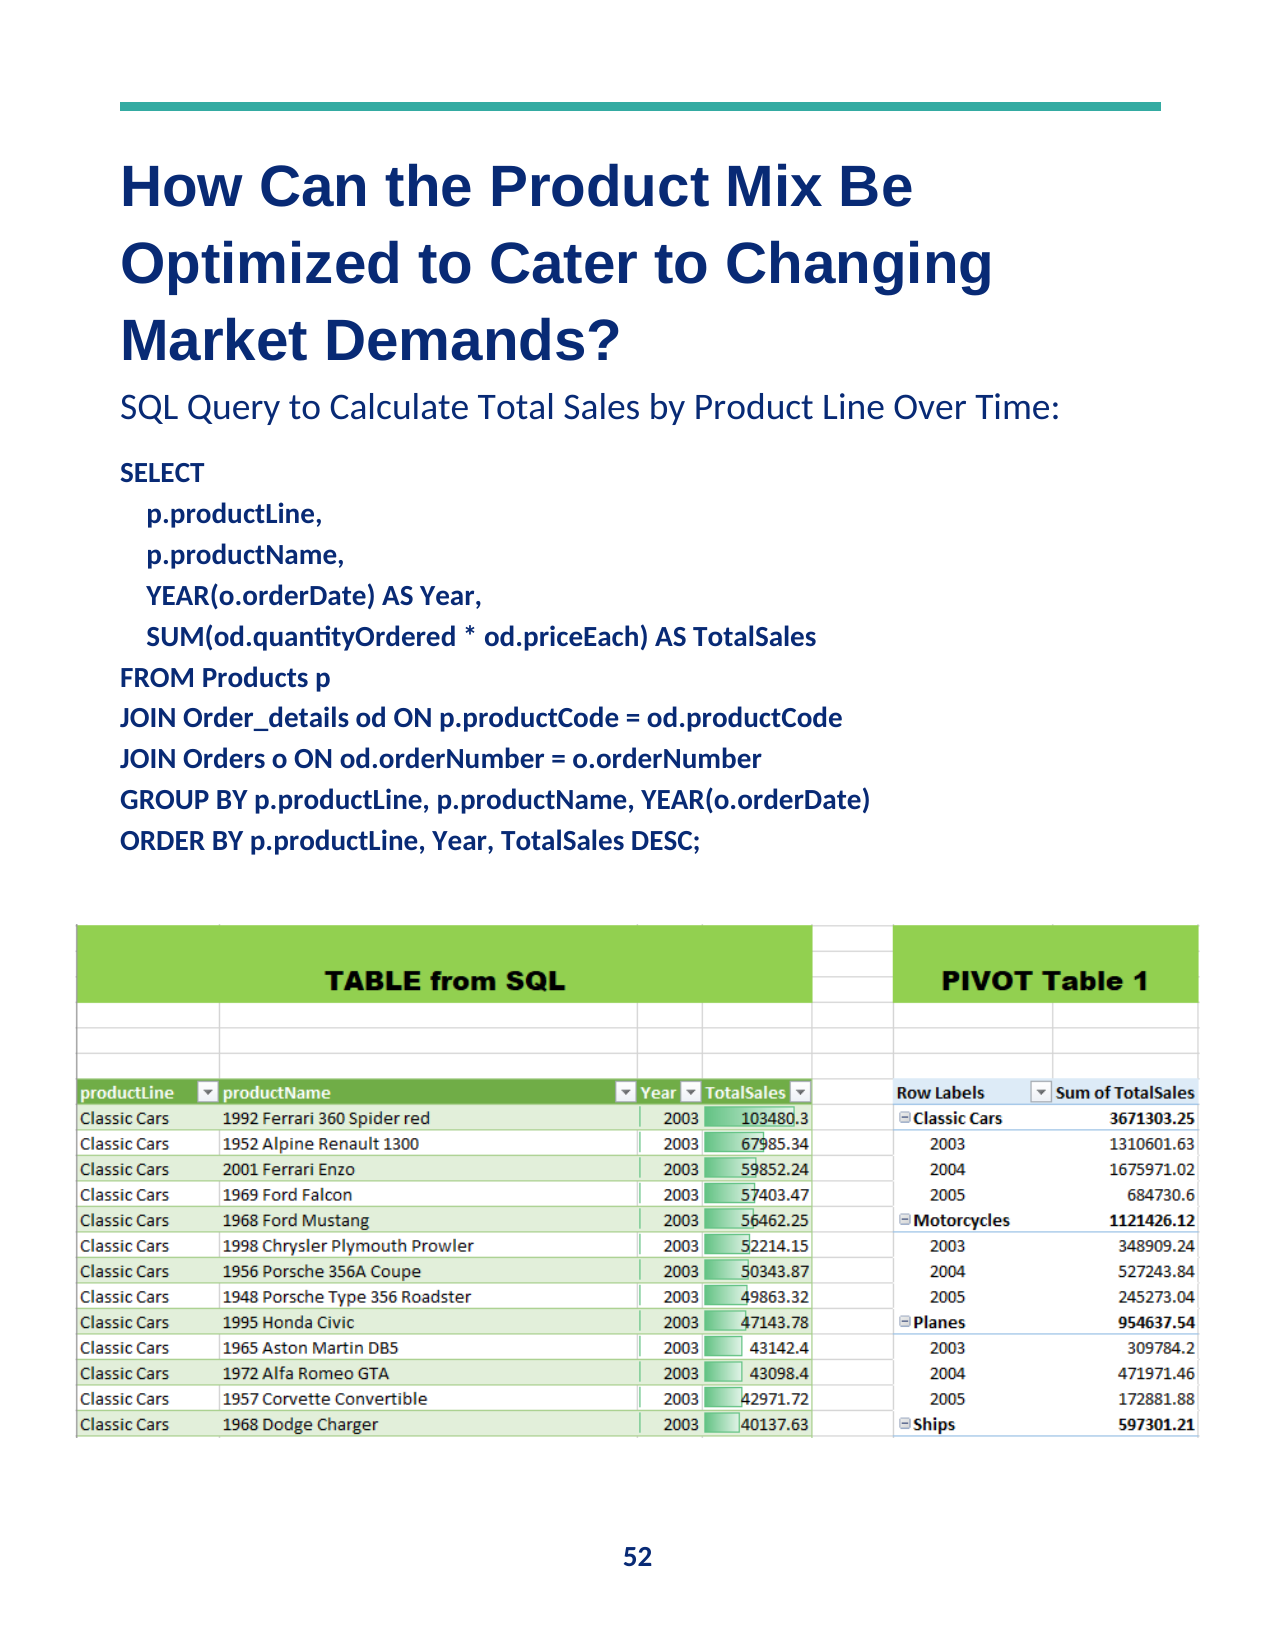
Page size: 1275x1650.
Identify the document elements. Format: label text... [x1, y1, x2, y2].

text SUM(od.quantityOrdered * od.priceEach) AS TotalSales [120, 618, 1155, 653]
text JOIN Order_details od ON p.productCode = od.productCode [120, 699, 1155, 735]
picture [75, 924, 1200, 1438]
text ORDER BY p.productLine, Year, TotalSales DESC; [120, 822, 1155, 858]
subtitle SQL Query to Calculate Total Sales by Product Line Over Time: [120, 383, 1155, 429]
text YEAR(o.orderDate) AS Year, [120, 577, 1155, 612]
text SELECT [120, 454, 1155, 489]
text p.productLine, [120, 495, 1155, 531]
text GROUP BY p.productLine, p.productName, YEAR(o.orderDate) [120, 781, 1155, 817]
text How Can the Product Mix Be Optimized to Cater to Changing Market Demands? [120, 152, 1155, 373]
text p.productName, [120, 536, 1155, 571]
text FROM Products p [120, 659, 1155, 694]
text JOIN Orders o ON od.orderNumber = o.orderNumber [120, 741, 1155, 776]
